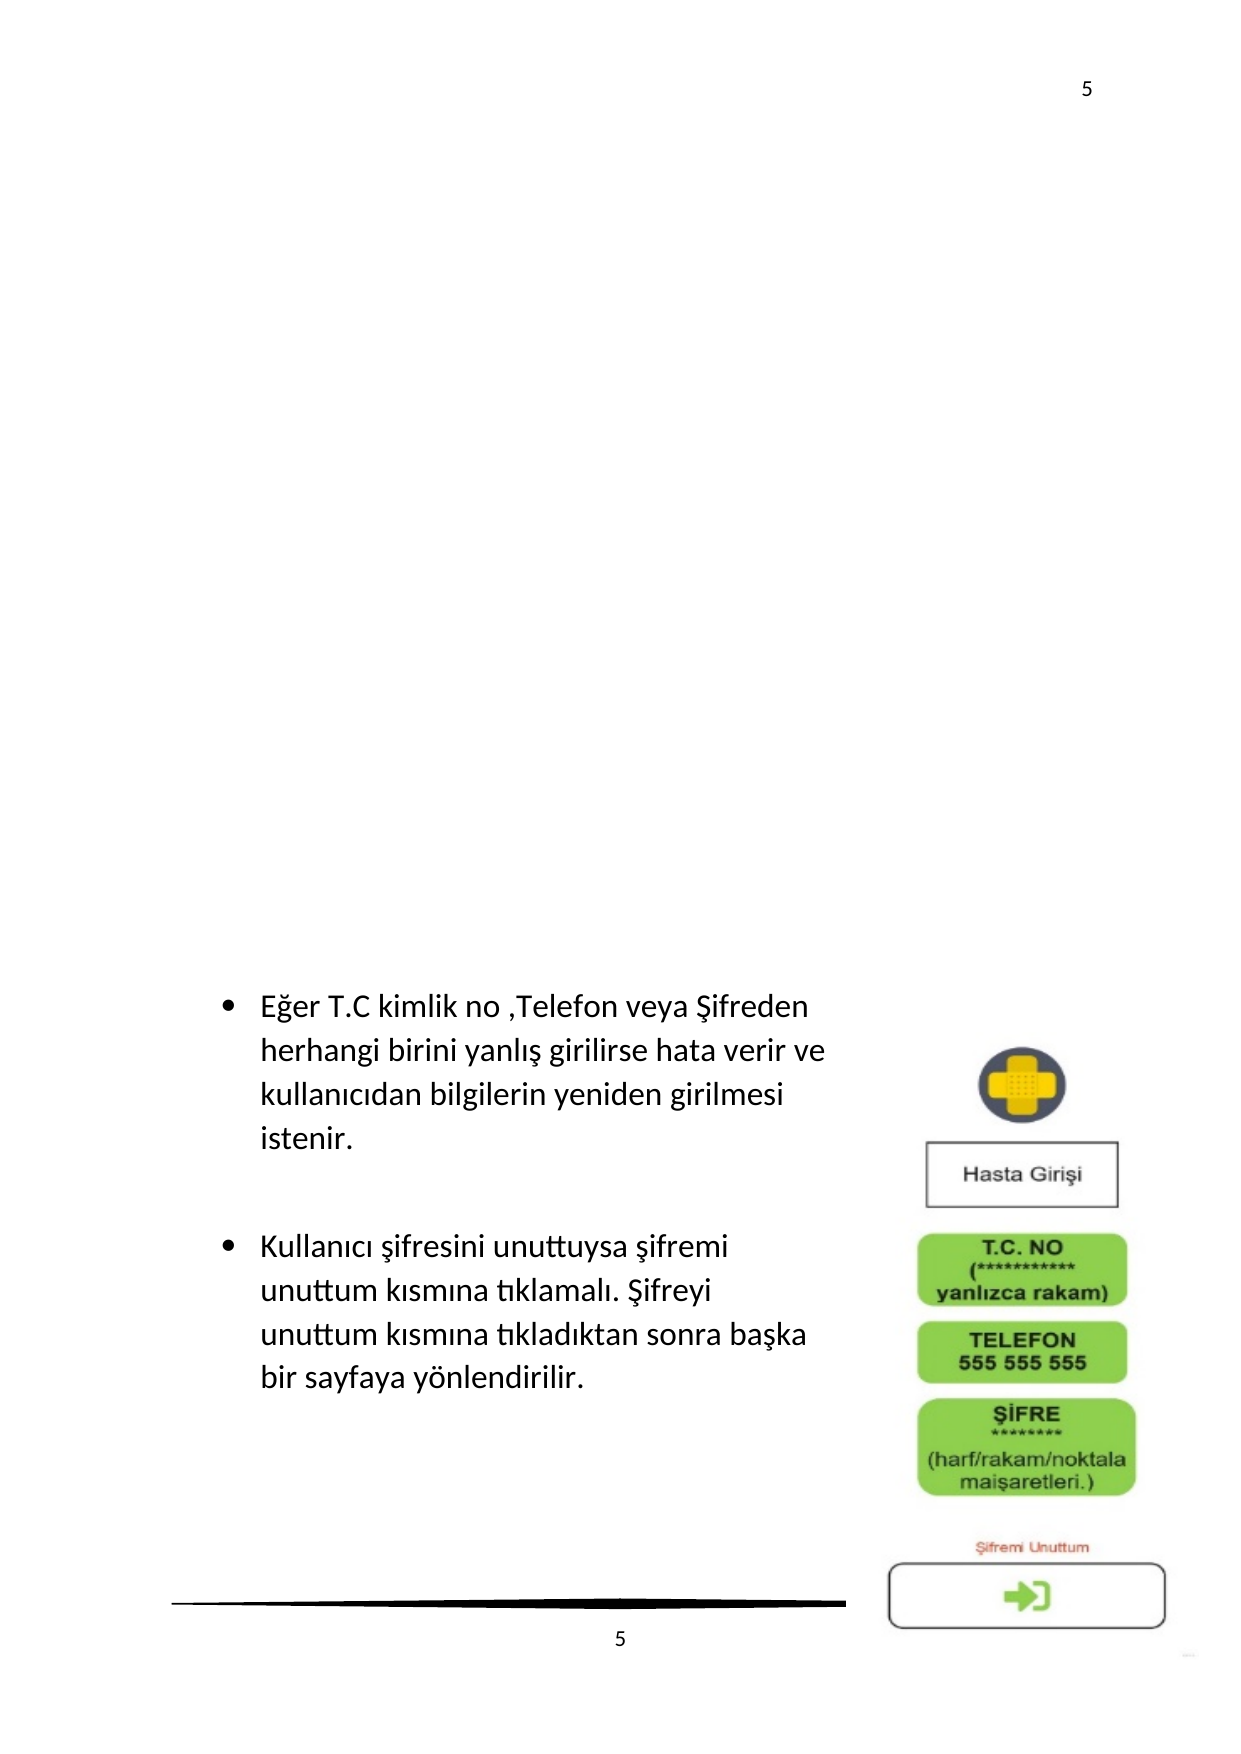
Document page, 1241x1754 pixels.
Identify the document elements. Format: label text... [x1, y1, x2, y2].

list Kullanıcı şifresini unuttuysa şifremi unuttum kısmına tıklamalı. Şifreyi unuttum kısmına tıkladıktan sonra başka bir sayfaya yönlendirilir. [223, 1225, 842, 1397]
picture [842, 986, 1199, 1662]
list Eğer T.C kimlik no ,Telefon veya Şifreden herhangi birini yanlış girilirse hata verir ve kullanıcıdan bilgilerin yeniden girilmesi istenir. [223, 985, 1093, 1158]
